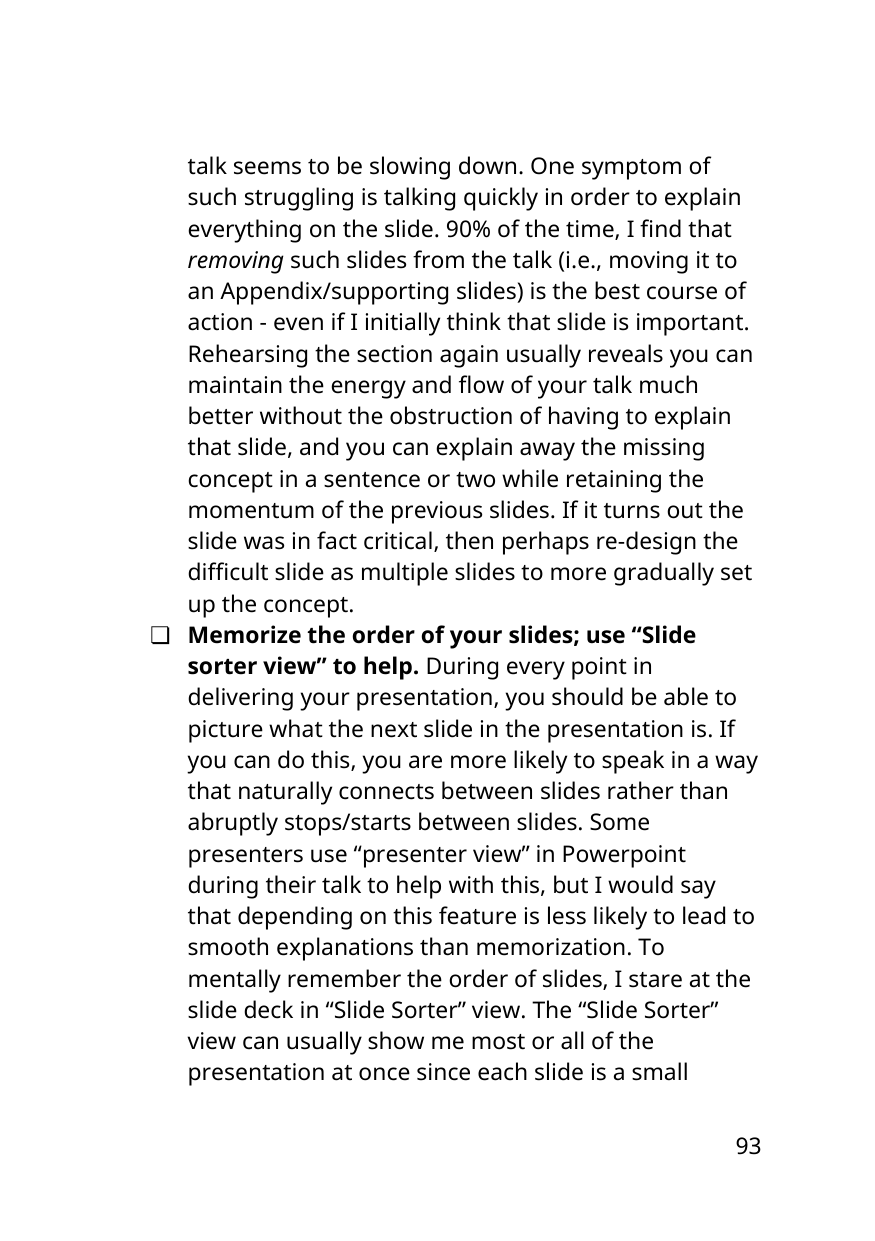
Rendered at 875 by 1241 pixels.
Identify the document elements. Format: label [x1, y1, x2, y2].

list [150, 619, 762, 1087]
list [150, 150, 762, 619]
